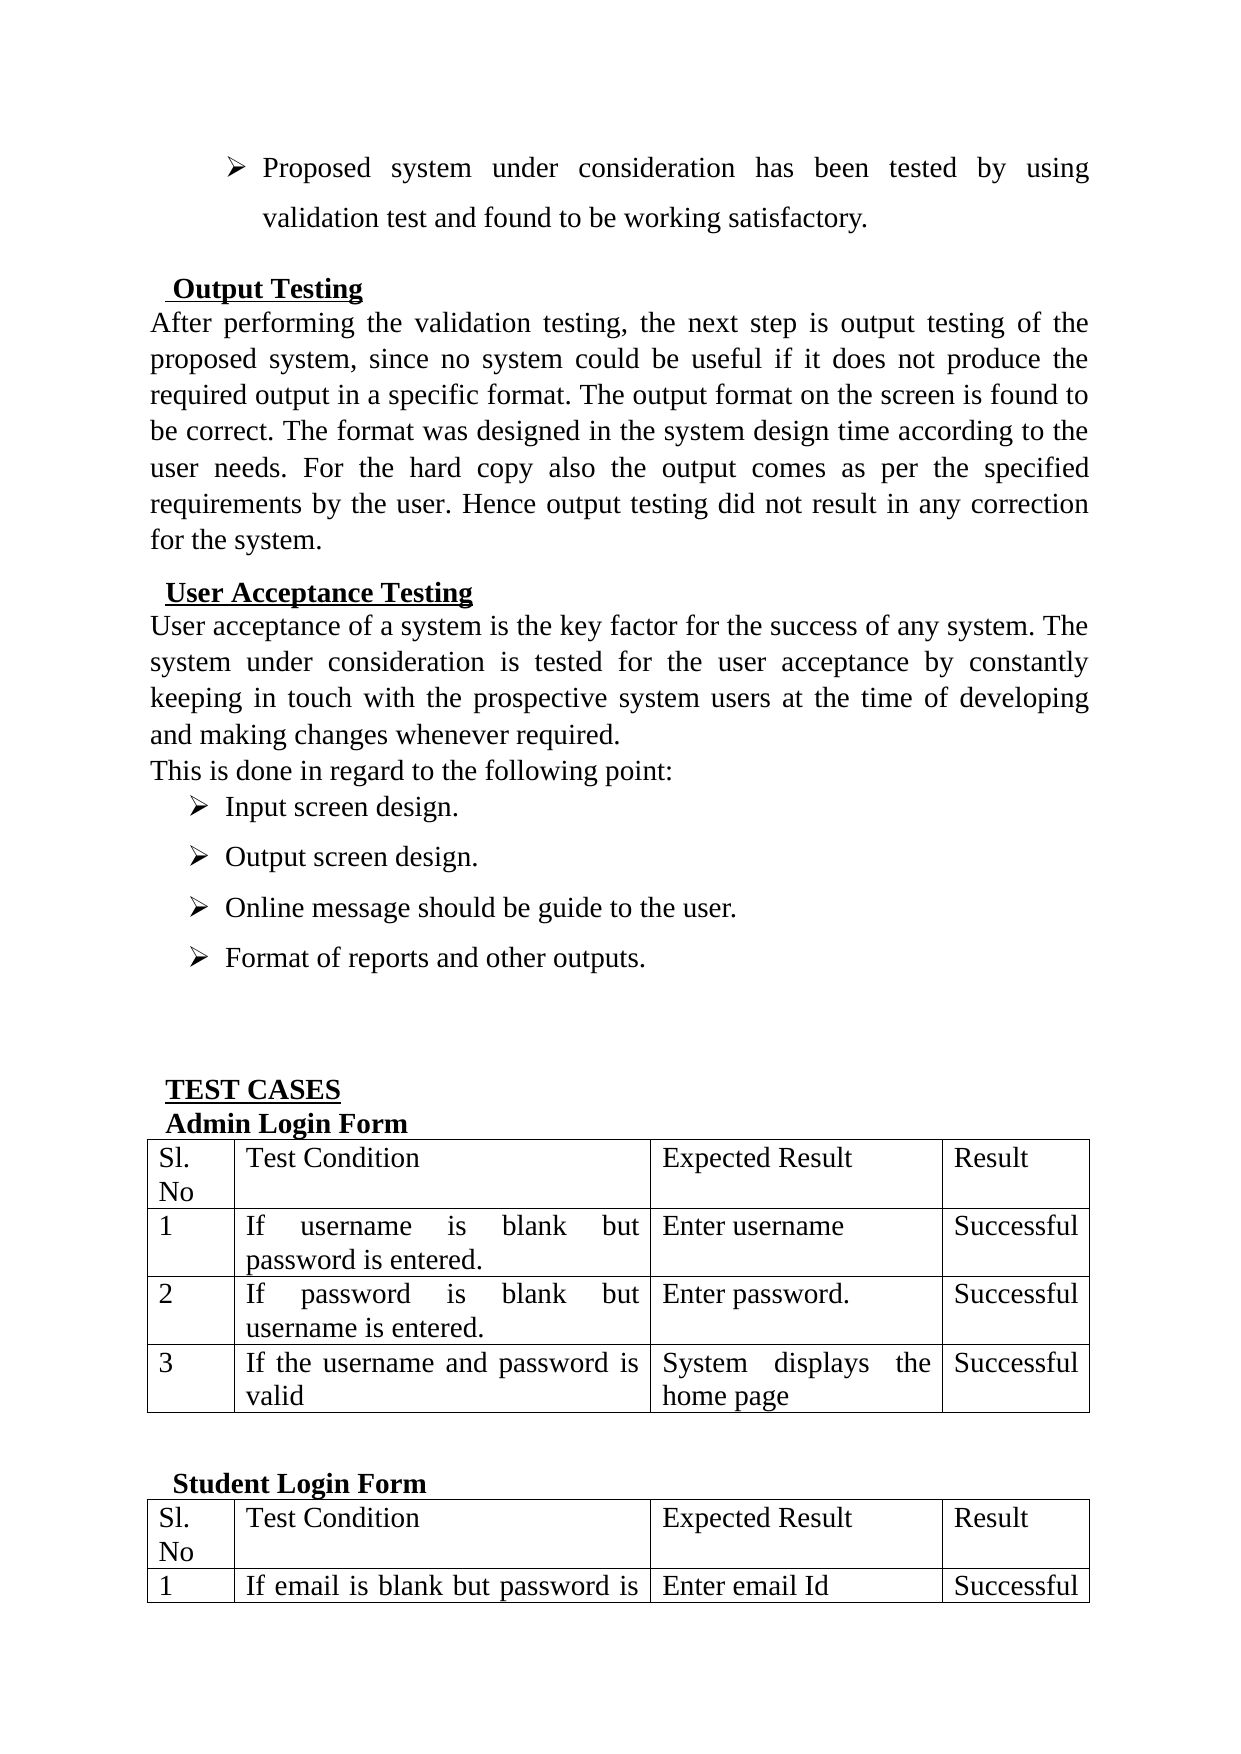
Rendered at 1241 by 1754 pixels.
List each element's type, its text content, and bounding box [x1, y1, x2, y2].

text User acceptance of a system is the key factor for the success of any system. The system under consideration is tested for the user acceptance by constantly keeping in touch with the prospective system users at the time of developing and making changes whenever required. [150, 608, 1090, 750]
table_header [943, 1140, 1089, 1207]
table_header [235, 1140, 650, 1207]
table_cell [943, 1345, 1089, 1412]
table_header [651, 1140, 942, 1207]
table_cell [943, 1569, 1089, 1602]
subtitle User Acceptance Testing [165, 575, 1090, 608]
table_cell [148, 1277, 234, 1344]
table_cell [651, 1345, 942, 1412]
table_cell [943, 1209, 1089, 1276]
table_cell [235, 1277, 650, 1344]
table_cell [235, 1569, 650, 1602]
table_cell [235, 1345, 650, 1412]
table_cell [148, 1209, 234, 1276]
list Input screen design. [187, 789, 1090, 823]
subtitle Admin Login Form [165, 1106, 1090, 1139]
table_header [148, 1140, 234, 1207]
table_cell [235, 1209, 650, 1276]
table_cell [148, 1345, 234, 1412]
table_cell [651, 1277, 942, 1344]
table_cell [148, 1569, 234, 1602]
list Format of reports and other outputs. [187, 940, 1090, 974]
subtitle TEST CASES [165, 1072, 1090, 1106]
list Proposed system under consideration has been tested by using validation test and found to be working satisfactory. [225, 150, 1090, 234]
subtitle Student Login Form [165, 1466, 1090, 1499]
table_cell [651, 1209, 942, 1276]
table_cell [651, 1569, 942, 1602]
text This is done in regard to the following point: [150, 753, 1090, 786]
text After performing the validation testing, the next step is output testing of the proposed system, since no system could be useful if it does not produce the required output in a specific format. The output format on the screen is found to be correct. The format was designed in the system design time according to the user needs. For the hard copy also the output comes as per the specified requirements by the user. Hence output testing did not result in any correction for the system. [150, 305, 1090, 556]
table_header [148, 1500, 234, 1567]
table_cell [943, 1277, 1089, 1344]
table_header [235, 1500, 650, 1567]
subtitle Output Testing [165, 272, 1090, 305]
list Online message should be guide to the user. [187, 890, 1090, 923]
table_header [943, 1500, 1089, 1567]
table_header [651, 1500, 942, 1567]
list Output screen design. [187, 839, 1090, 873]
